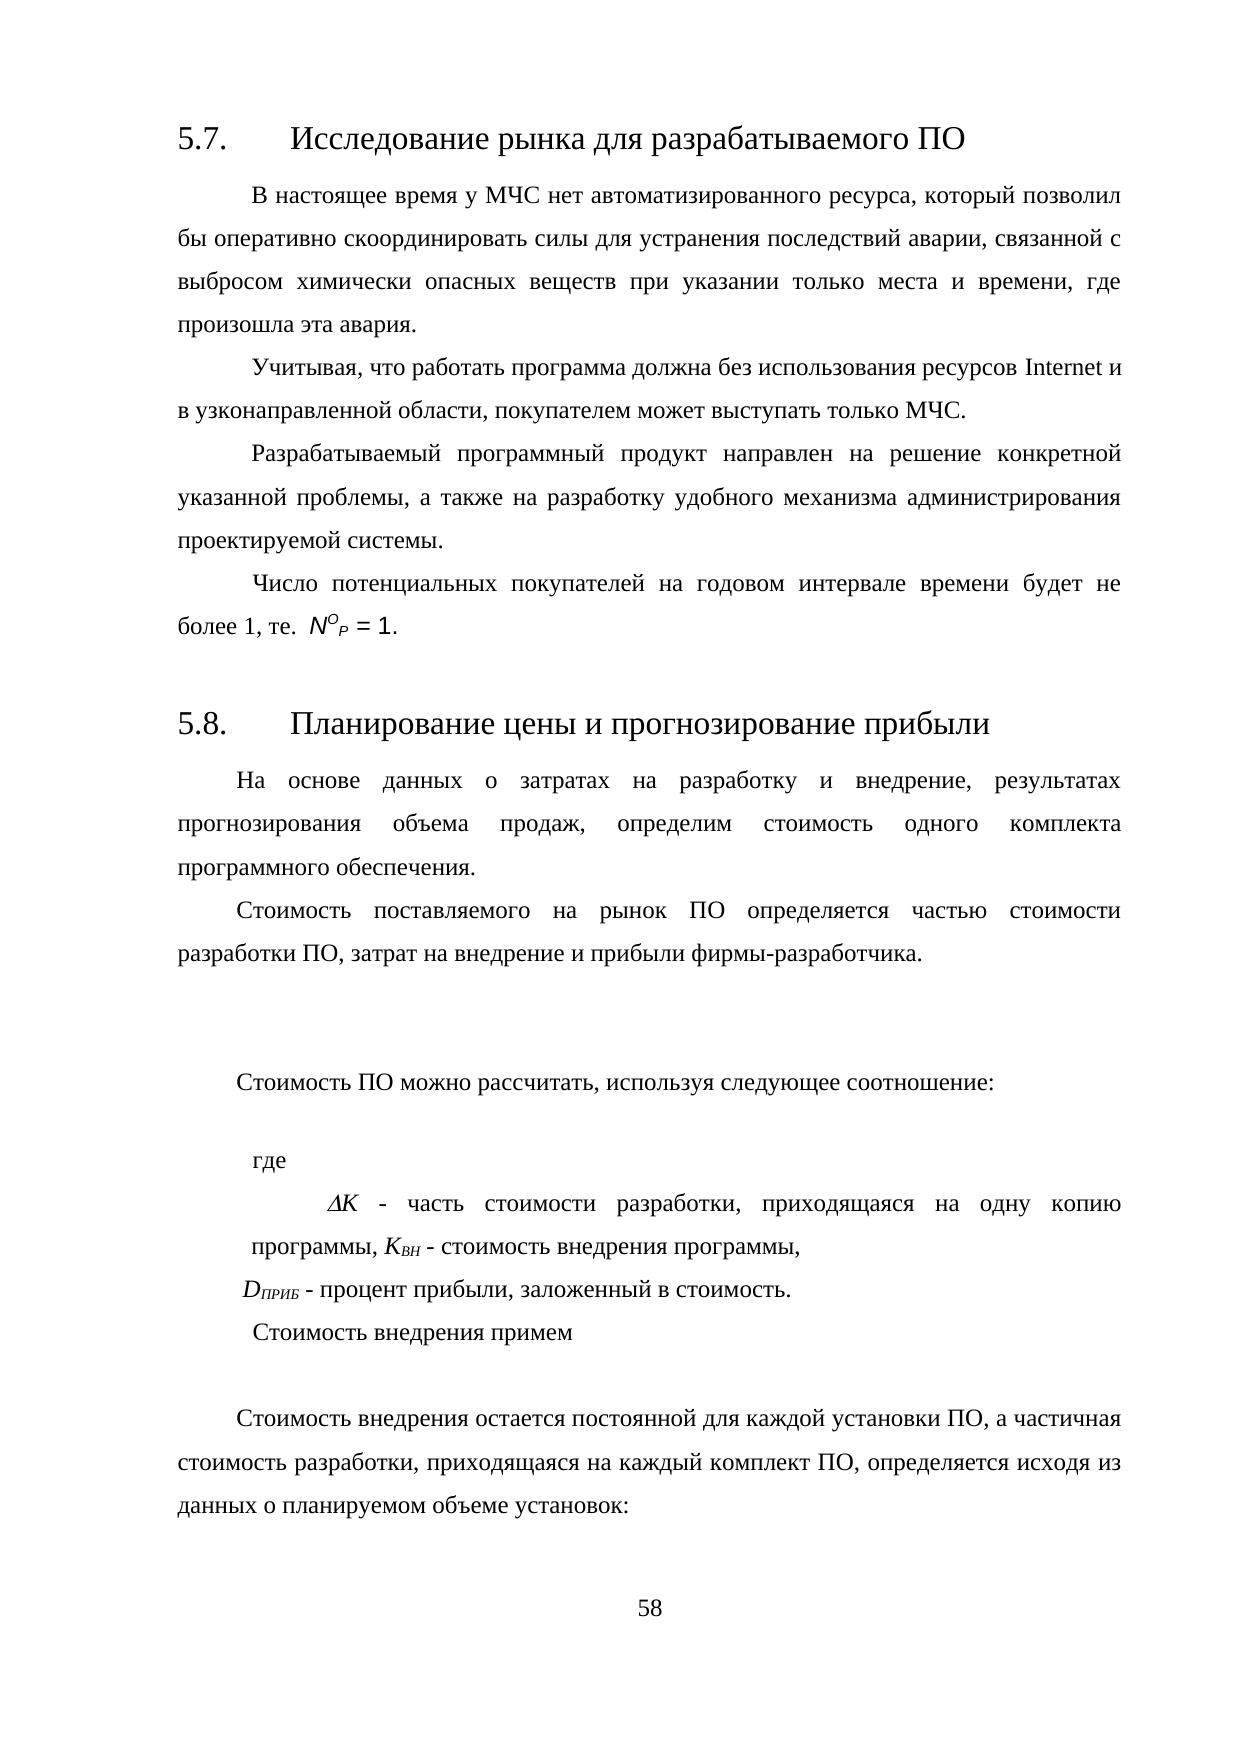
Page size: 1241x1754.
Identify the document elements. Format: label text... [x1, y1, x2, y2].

text Стоимость поставляемого на рынок ПО определяется частью стоимости разработки ПО, затрат на внедрение и прибыли фирмы-разработчика. [177, 895, 1122, 967]
subtitle Исследование рынка для разрабатываемого ПО [177, 118, 1122, 156]
text K - часть стоимости разработки, приходящаяся на одну копию программы, КВН - стоимость внедрения программы, [251, 1188, 1122, 1260]
text где [177, 1145, 1122, 1173]
text Стоимость внедрения остается постоянной для каждой установки ПО, а частичная стоимость разработки, приходящаяся на каждый комплект ПО, определяется исходя из данных о планируемом объеме установок: [177, 1403, 1122, 1518]
text Учитывая, что работать программа должна без использования ресурсов Internet и в узконаправленной области, покупателем может выступать только МЧС. [177, 352, 1122, 424]
text DПРИБ - процент прибыли, заложенный в стоимость. [177, 1274, 1122, 1303]
text Разрабатываемый программный продукт направлен на решение конкретной указанной проблемы, а также на разработку удобного механизма администрирования проектируемой системы. [177, 438, 1122, 553]
text В настоящее время у МЧС нет автоматизированного ресурса, который позволил бы оперативно скоординировать силы для устранения последствий аварии, связанной с выбросом химически опасных веществ при указании только места и времени, где произошла эта авария. [177, 180, 1122, 338]
text На основе данных о затратах на разработку и внедрение, результатах прогнозирования объема продаж, определим стоимость одного комплекта программного обеспечения. [177, 765, 1122, 880]
text Стоимость внедрения примем [177, 1317, 1122, 1346]
text Число потенциальных покупателей на годовом интервале времени будет не более 1, те. NOP = 1. [177, 568, 1122, 640]
text Стоимость ПО можно рассчитать, используя следующее соотношение: [177, 1067, 1122, 1096]
subtitle Планирование цены и прогнозирование прибыли [177, 704, 1122, 742]
